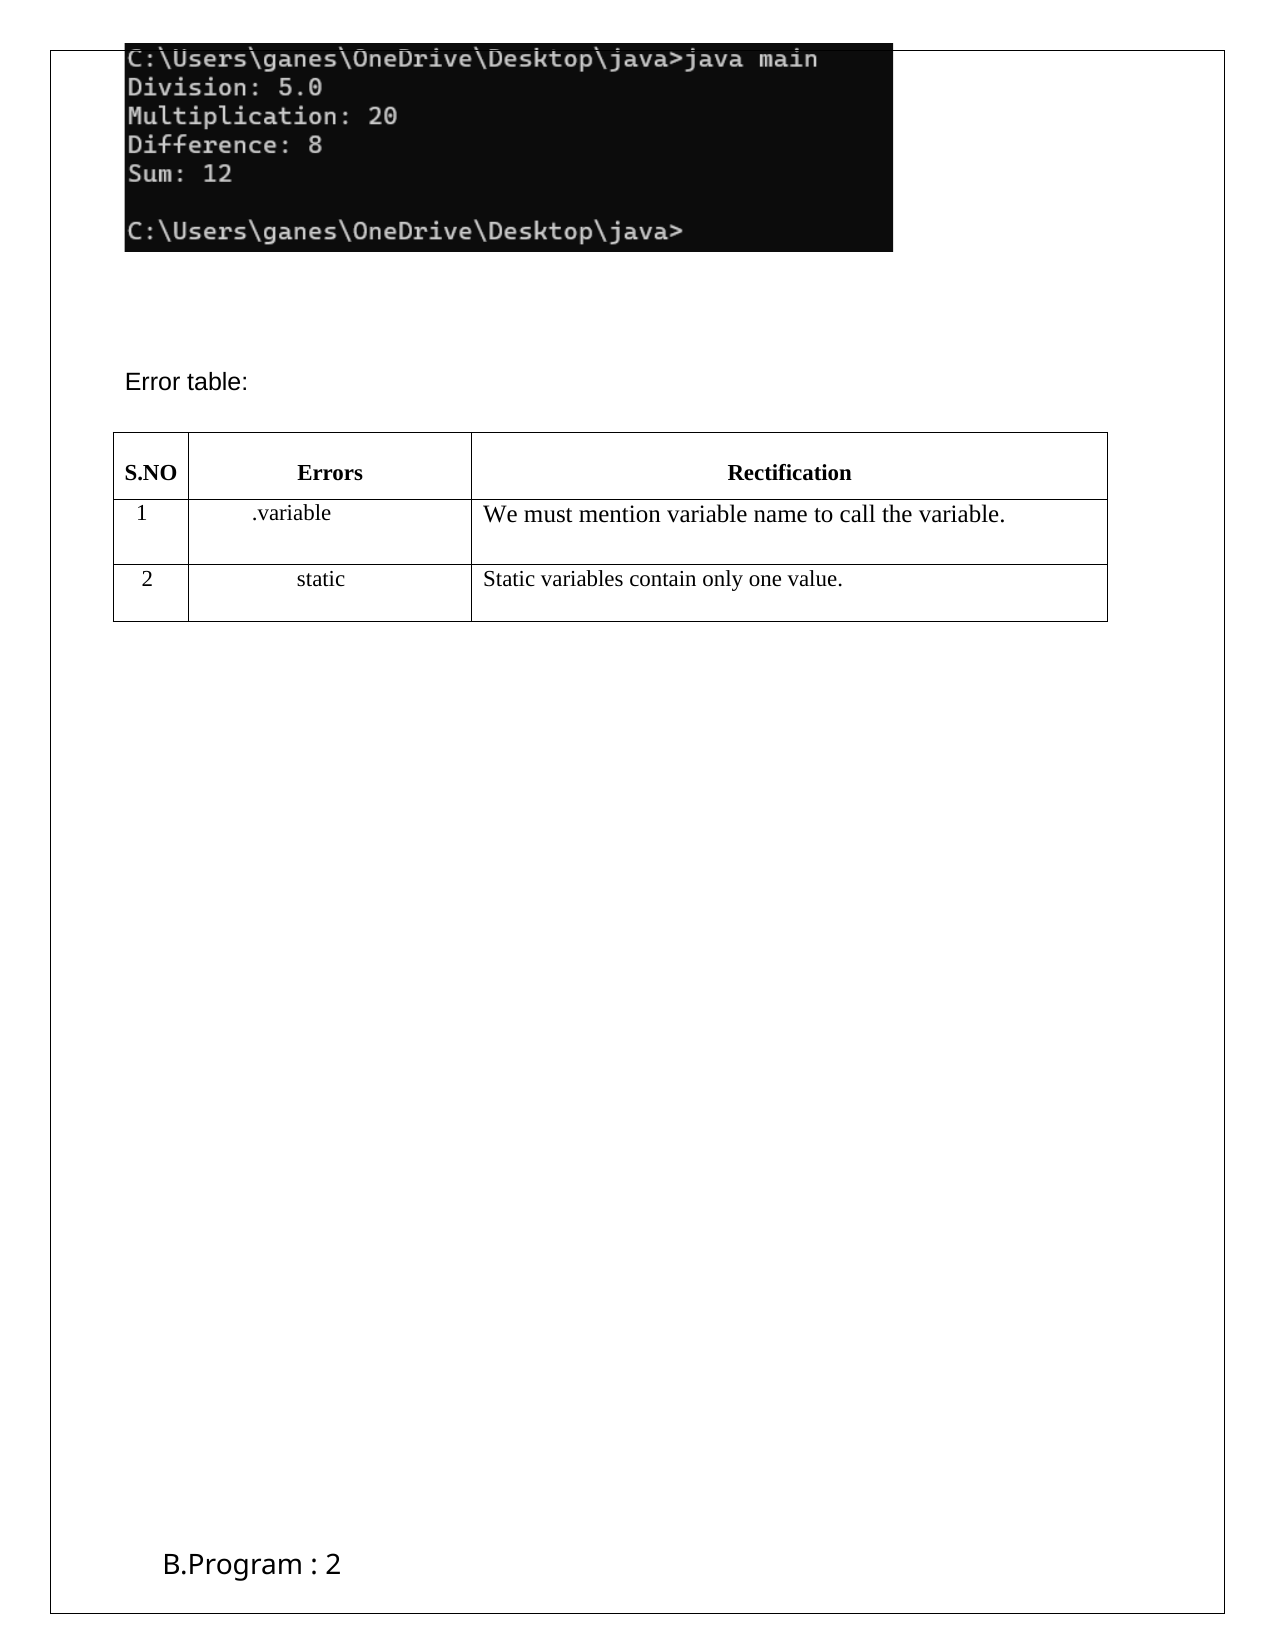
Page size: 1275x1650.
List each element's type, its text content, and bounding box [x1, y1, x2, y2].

table_cell 2 [114, 565, 188, 621]
table_header Errors [189, 433, 471, 498]
table_cell 1 [114, 500, 188, 564]
text Error table: [124, 367, 1193, 396]
table_header S.NO [114, 433, 188, 498]
list B.Program : 2 [162, 1544, 985, 1583]
table_cell We must mention variable name to call the variable. [472, 500, 1107, 564]
table_cell static [189, 565, 471, 621]
picture [124, 43, 894, 50]
table_cell Static variables contain only one value. [472, 565, 1107, 621]
table_cell .variable [189, 500, 471, 564]
picture [124, 51, 894, 252]
table_header Rectification [472, 433, 1107, 498]
